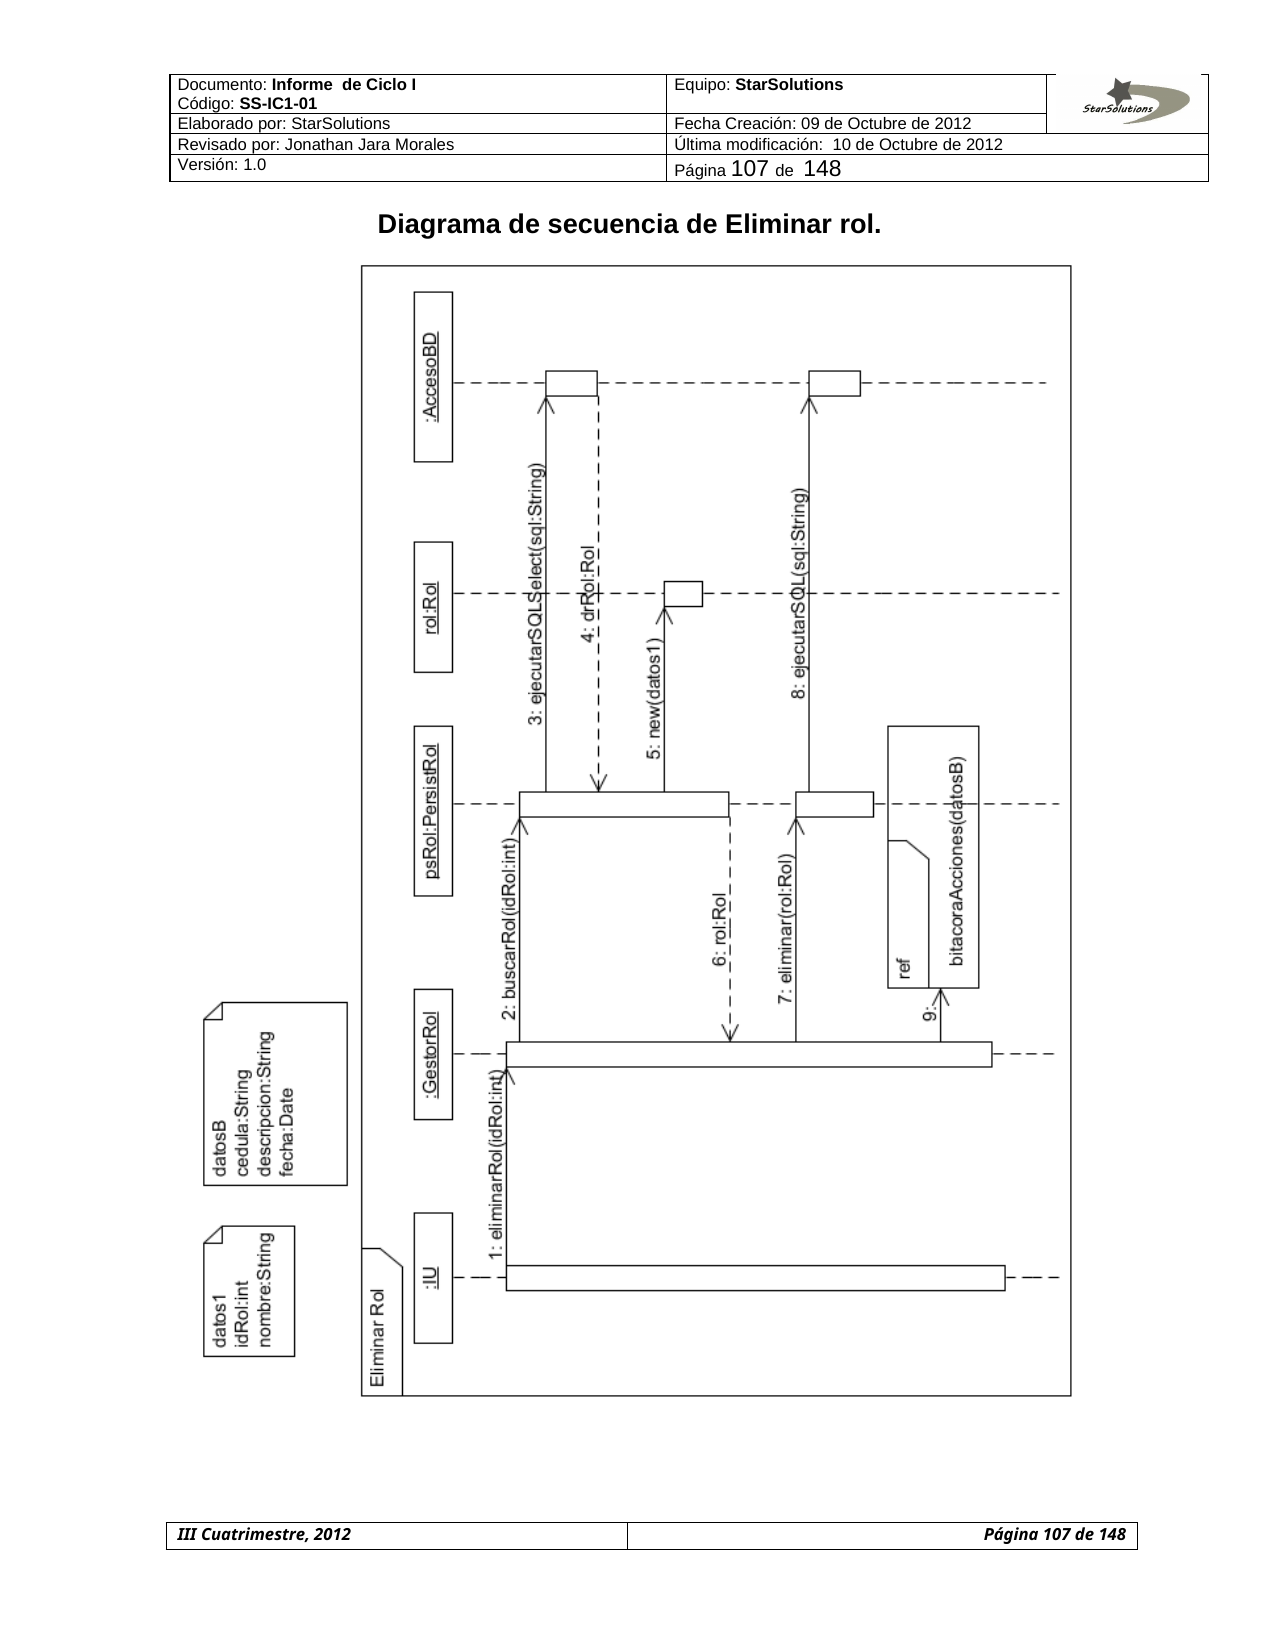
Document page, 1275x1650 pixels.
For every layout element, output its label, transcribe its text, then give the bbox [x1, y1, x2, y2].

picture [177, 239, 1098, 1423]
picture [1056, 74, 1202, 131]
subtitle Diagrama de secuencia de Eliminar rol. [377, 208, 1098, 239]
